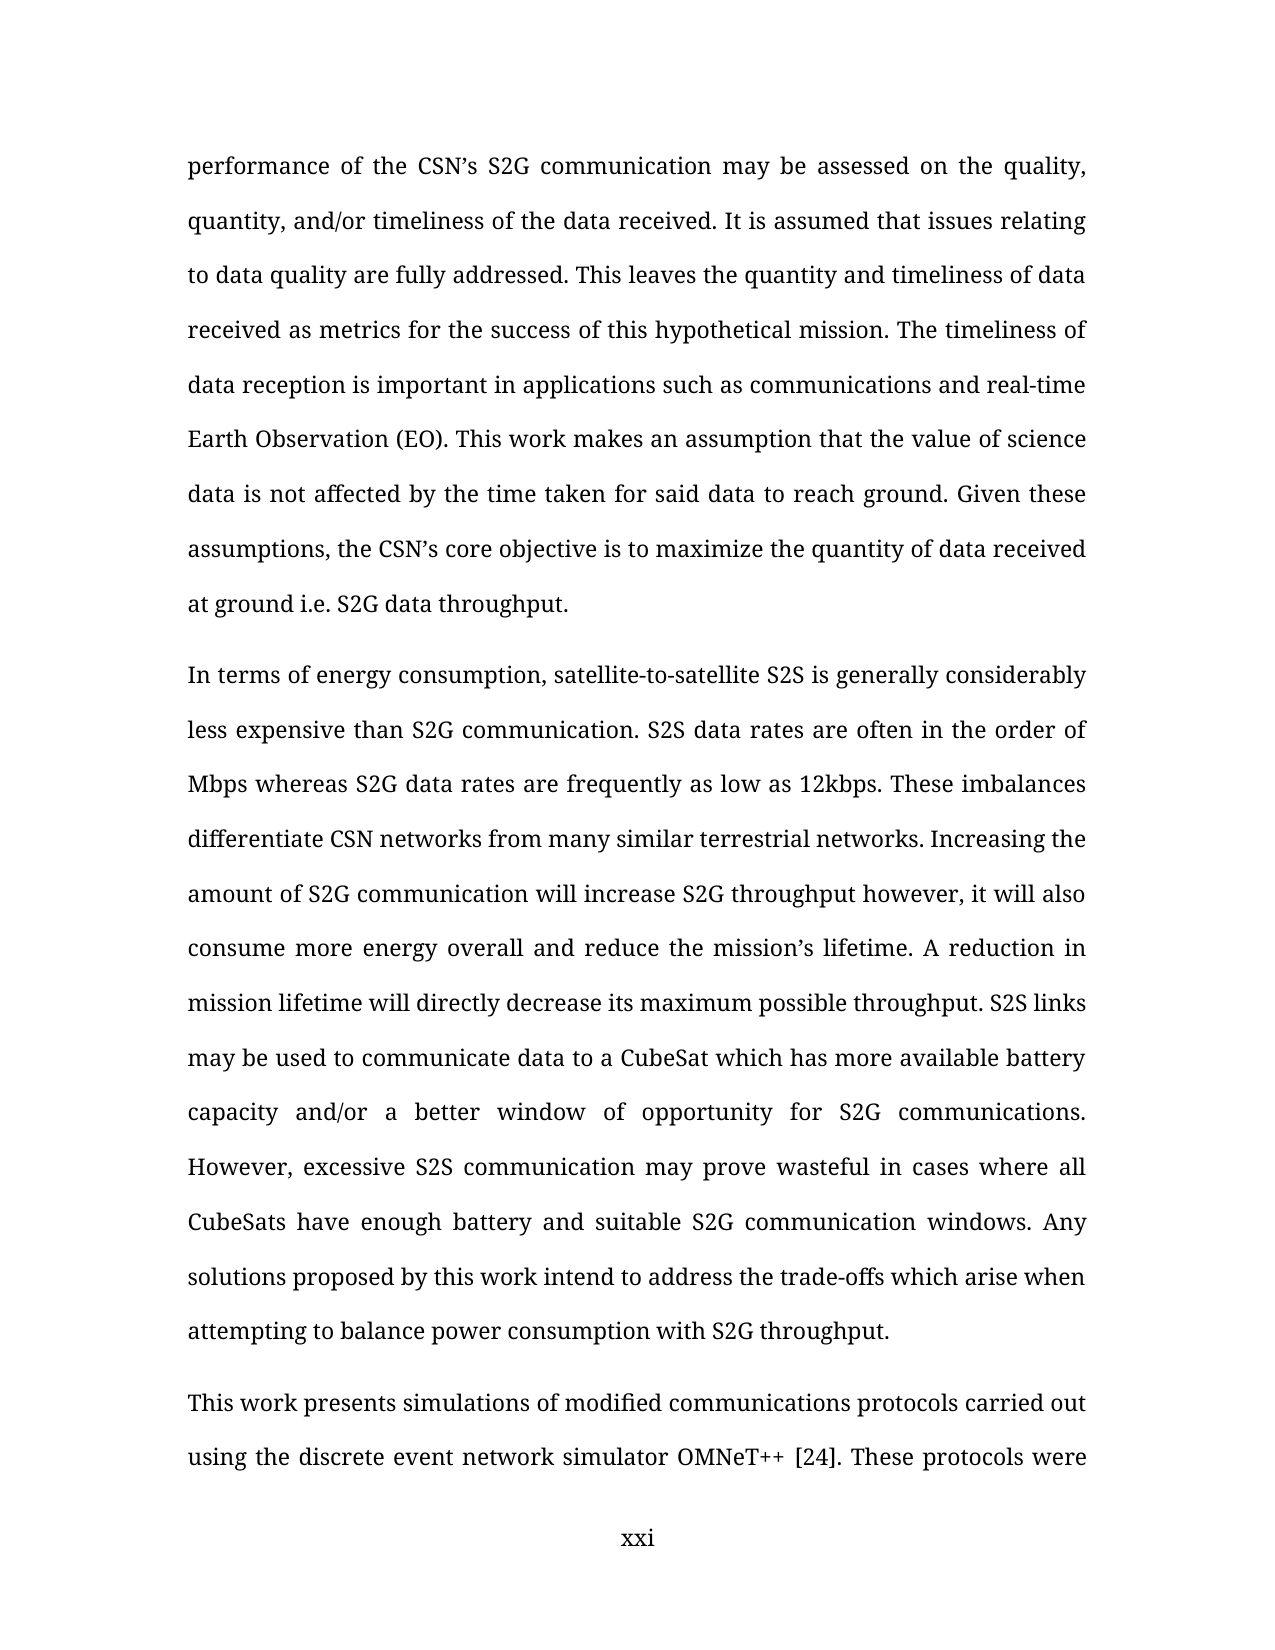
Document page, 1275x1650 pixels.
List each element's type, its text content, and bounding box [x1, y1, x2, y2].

text In terms of energy consumption, satellite-to-satellite S2S is generally considerably less expensive than S2G communication. S2S data rates are often in the order of Mbps whereas S2G data rates are frequently as low as 12kbps. These imbalances differentiate CSN networks from many similar terrestrial networks. Increasing the amount of S2G communication will increase S2G throughput however, it will also consume more energy overall and reduce the mission’s lifetime. A reduction in mission lifetime will directly decrease its maximum possible throughput. S2S links may be used to communicate data to a CubeSat which has more available battery capacity and/or a better window of opportunity for S2G communications. However, excessive S2S communication may prove wasteful in cases where all CubeSats have enough battery and suitable S2G communication windows. Any solutions proposed by this work intend to address the trade-offs which arise when attempting to balance power consumption with S2G throughput. [187, 659, 1087, 1346]
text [187, 150, 1087, 619]
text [187, 1386, 1087, 1472]
